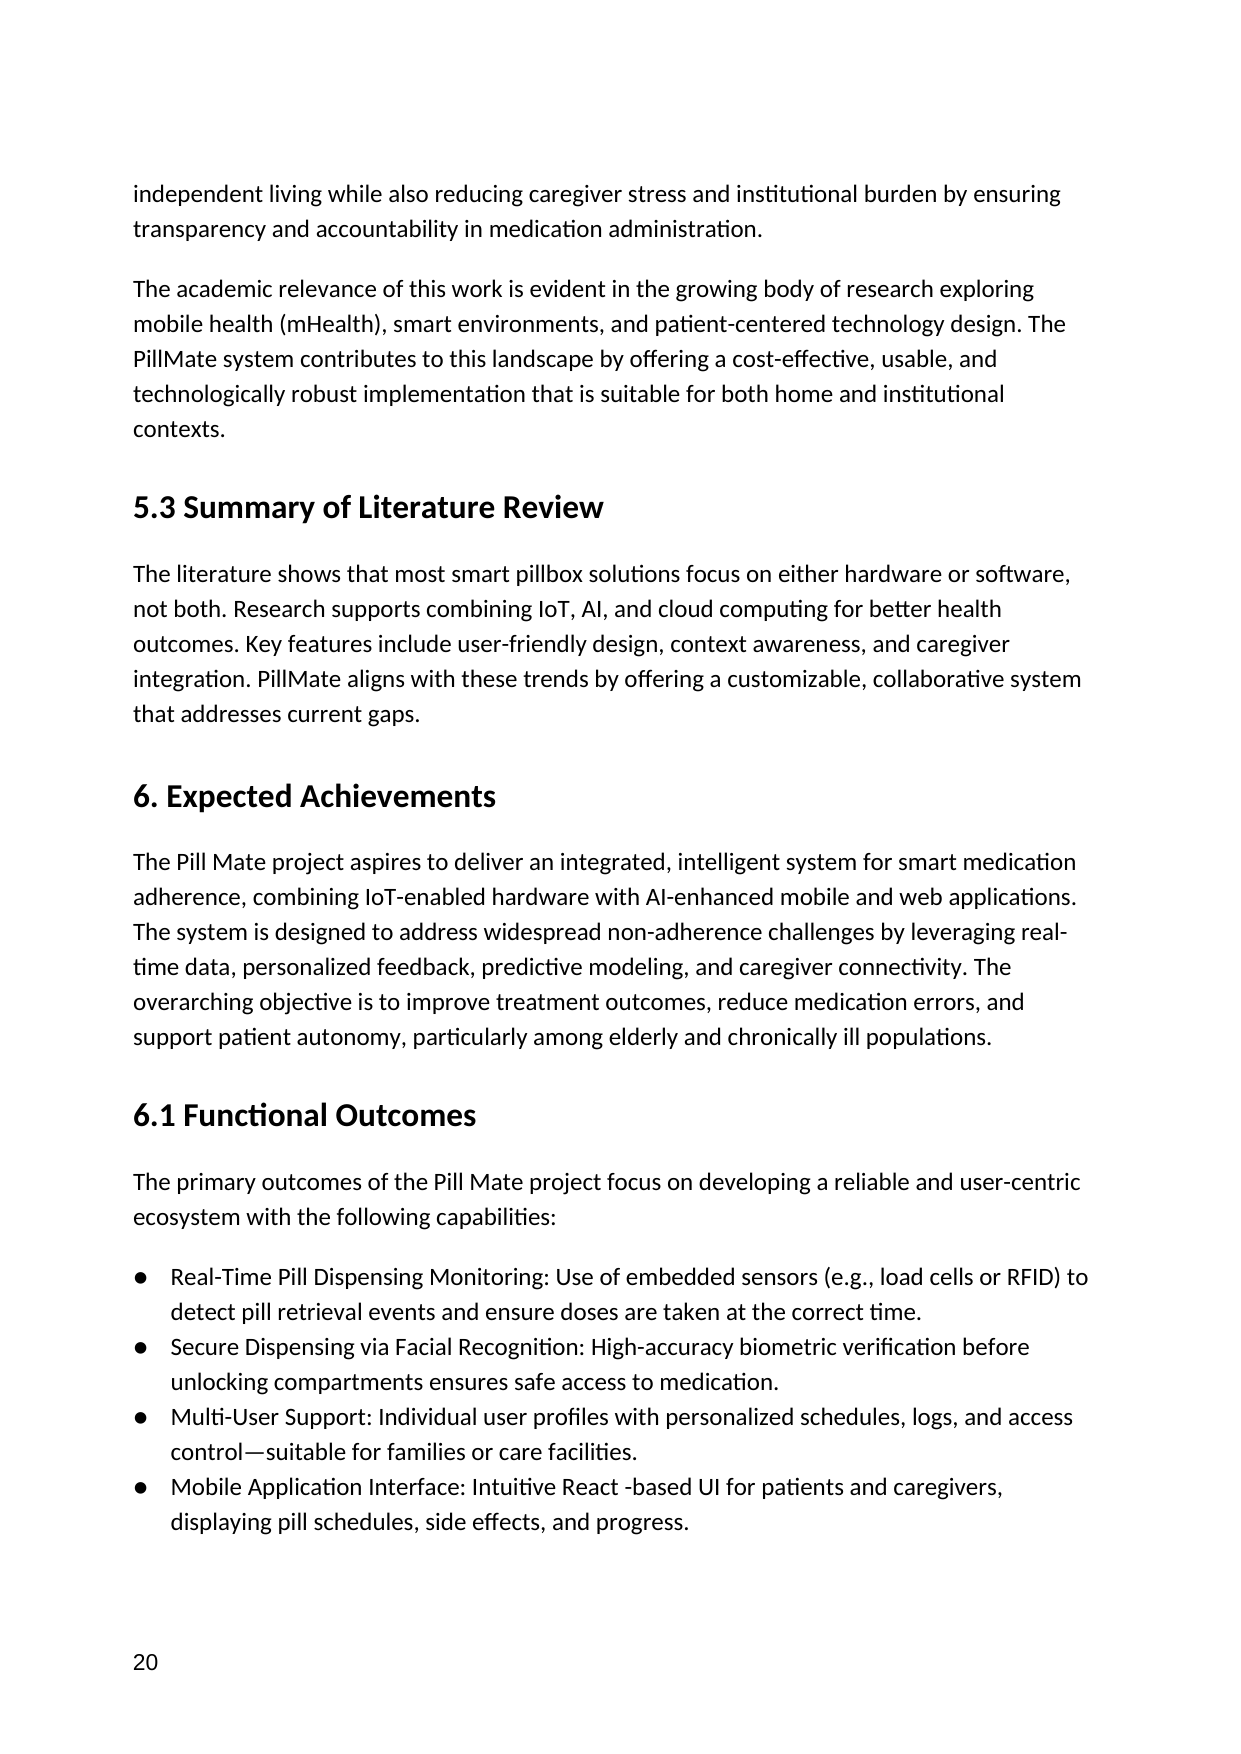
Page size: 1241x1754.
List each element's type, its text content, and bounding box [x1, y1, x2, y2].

list Secure Dispensing via Facial Recognition: High-accuracy biometric verification before unlocking compartments ensures safe access to medication. [133, 1331, 1090, 1396]
subtitle 6.1 Functional Outcomes [133, 1094, 1090, 1134]
subtitle 6. Expected Achievements [133, 774, 1090, 815]
list Real-Time Pill Dispensing Monitoring: Use of embedded sensors (e.g., load cells or RFID) to detect pill retrieval events and ensure doses are taken at the correct time. [133, 1261, 1090, 1326]
text The literature shows that most smart pillbox solutions focus on either hardware or software, not both. Research supports combining IoT, AI, and cloud computing for better health outcomes. Key features include user-friendly design, context awareness, and caregiver integration. PillMate aligns with these trends by offering a customizable, collaborative system that addresses current gaps. [133, 558, 1090, 728]
text The academic relevance of this work is evident in the growing body of research exploring mobile health (mHealth), smart environments, and patient-centered technology design. The PillMate system contributes to this landscape by offering a cost-effective, usable, and technologically robust implementation that is suitable for both home and institutional contexts. [133, 274, 1090, 444]
list Multi-User Support: Individual user profiles with personalized schedules, logs, and access control—suitable for families or care facilities. [133, 1401, 1090, 1466]
text The primary outcomes of the Pill Mate project focus on developing a reliable and user-centric ecosystem with the following capabilities: [133, 1166, 1090, 1231]
list Mobile Application Interface: Intuitive React -based UI for patients and caregivers, displaying pill schedules, side effects, and progress. [133, 1471, 1090, 1536]
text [133, 179, 1090, 244]
text The Pill Mate project aspires to deliver an integrated, intelligent system for smart medication adherence, combining IoT-enabled hardware with AI-enhanced mobile and web applications. The system is designed to address widespread non-adherence challenges by leveraging real-time data, personalized feedback, predictive modeling, and caregiver connectivity. The overarching objective is to improve treatment outcomes, reduce medication errors, and support patient autonomy, particularly among elderly and chronically ill populations. [133, 846, 1090, 1052]
subtitle 5.3 Summary of Literature Review [133, 486, 1090, 527]
